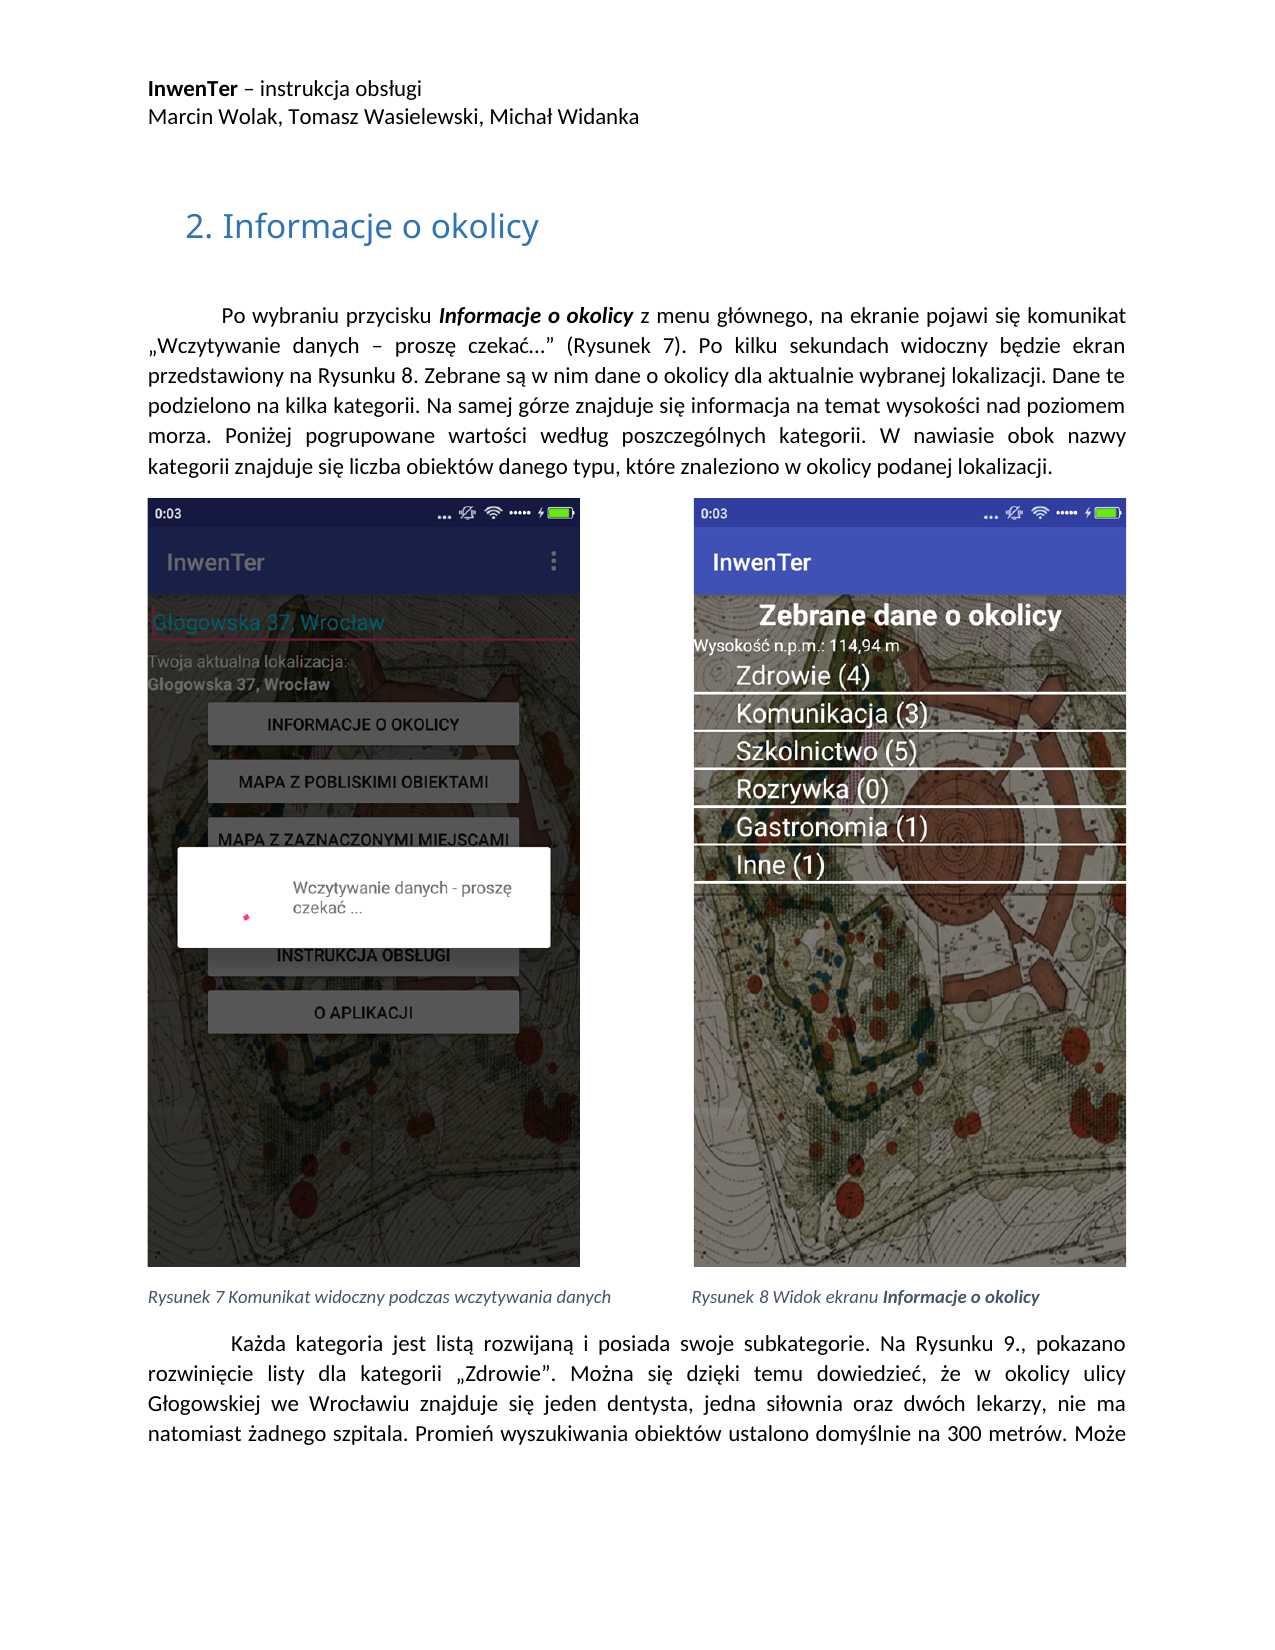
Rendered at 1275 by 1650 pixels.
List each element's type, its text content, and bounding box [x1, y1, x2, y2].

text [148, 1329, 1127, 1448]
text Po wybraniu przycisku Informacje o okolicy z menu głównego, na ekranie pojawi się komunikat „Wczytywanie danych – proszę czekać…” (Rysunek 7). Po kilku sekundach widoczny będzie ekran przedstawiony na Rysunku 8. Zebrane są w nim dane o okolicy dla aktualnie wybranej lokalizacji. Dane te podzielono na kilka kategorii. Na samej górze znajduje się informacja na temat wysokości nad poziomem morza. Poniżej pogrupowane wartości według poszczególnych kategorii. W nawiasie obok nazwy kategorii znajduje się liczba obiektów danego typu, które znaleziono w okolicy podanej lokalizacji. [148, 301, 1127, 480]
picture [693, 498, 1127, 1267]
picture [147, 498, 580, 1267]
subtitle Informacje o okolicy [185, 203, 1127, 297]
